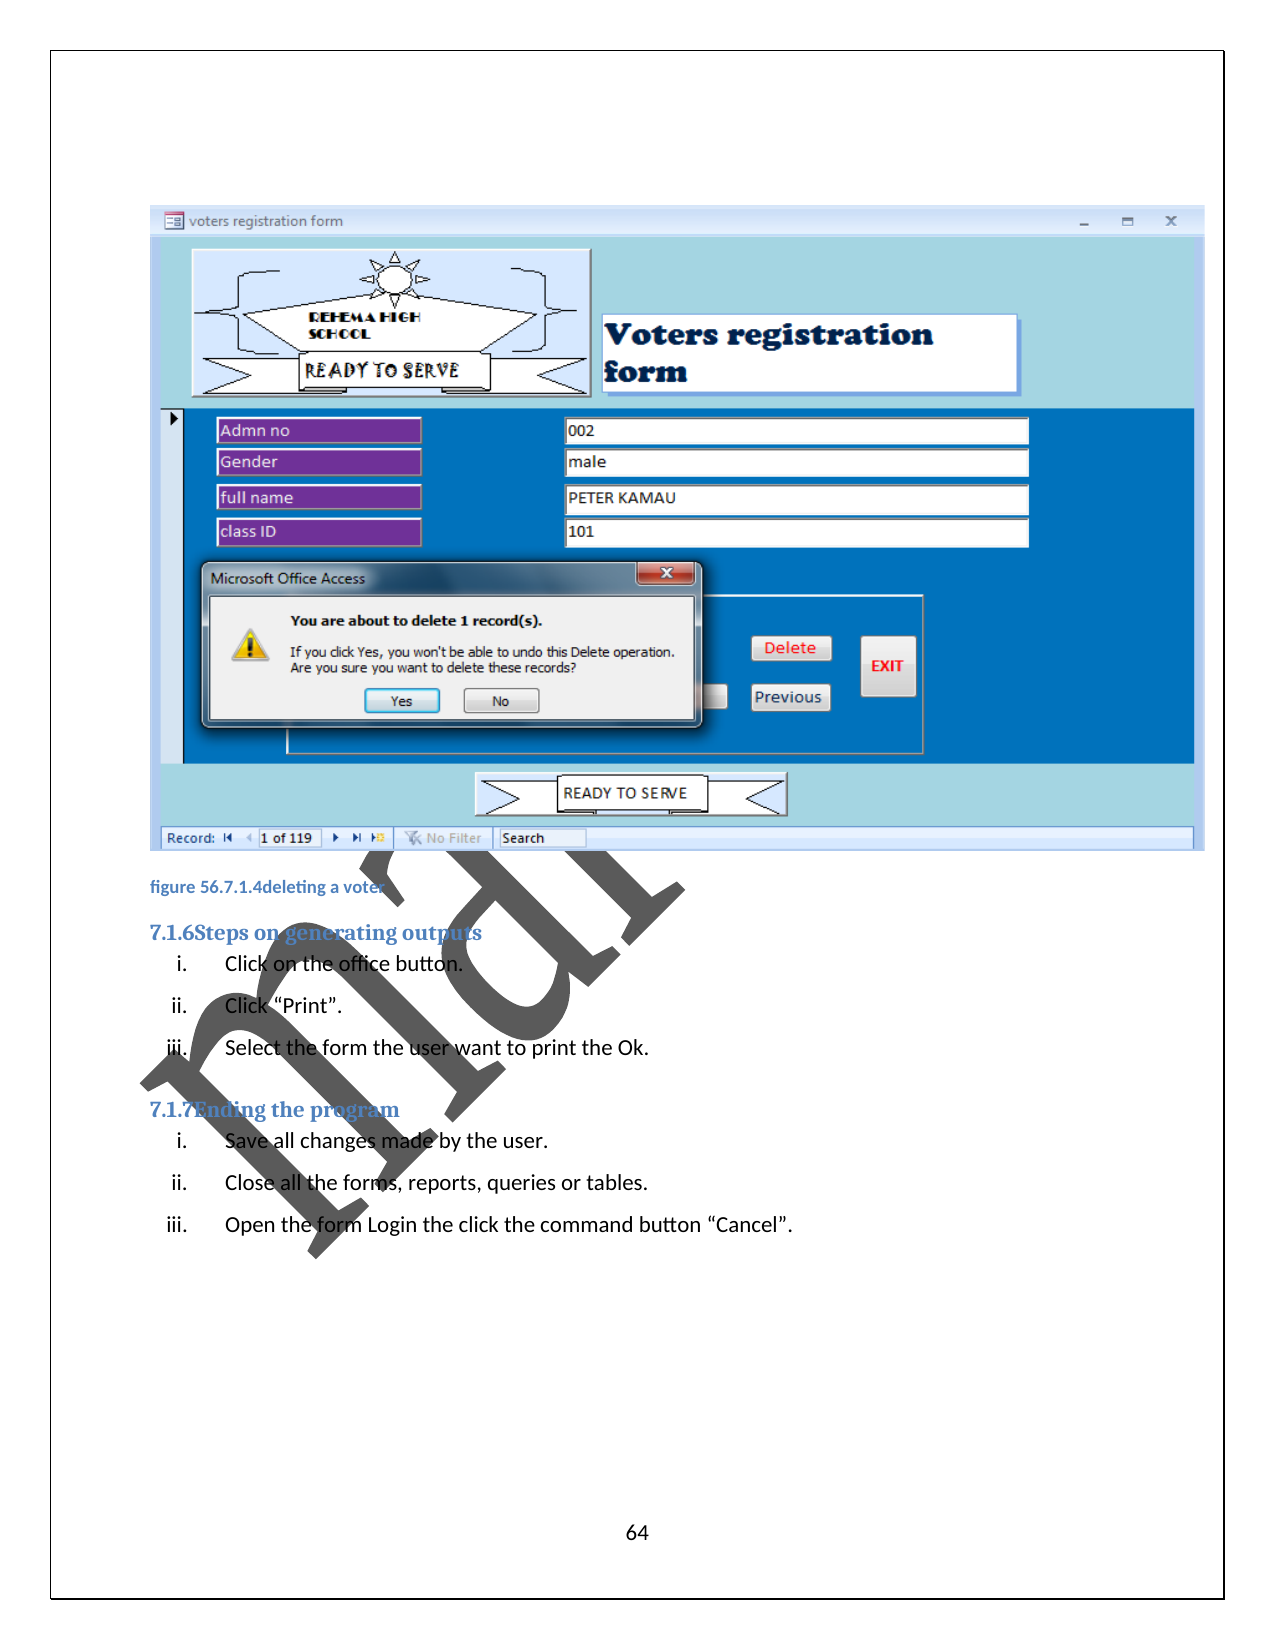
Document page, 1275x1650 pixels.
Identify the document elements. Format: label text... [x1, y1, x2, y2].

list Open the form Login the click the command button “Cancel”. [187, 1211, 1124, 1238]
list Click “Print”. [187, 992, 1124, 1019]
subtitle 7.1.6Steps on generating outputs [150, 919, 1124, 946]
list Close all the forms, reports, queries or tables. [187, 1168, 1124, 1197]
text figure 57.7.1.4deleting a voter [150, 876, 1124, 898]
list Save all changes made by the user. [187, 1127, 1124, 1154]
picture [150, 205, 1205, 851]
list Select the form the user want to print the Ok. [187, 1033, 1124, 1062]
list Click on the office button. [187, 949, 1124, 978]
subtitle 7.1.7Ending the program [150, 1096, 1124, 1123]
